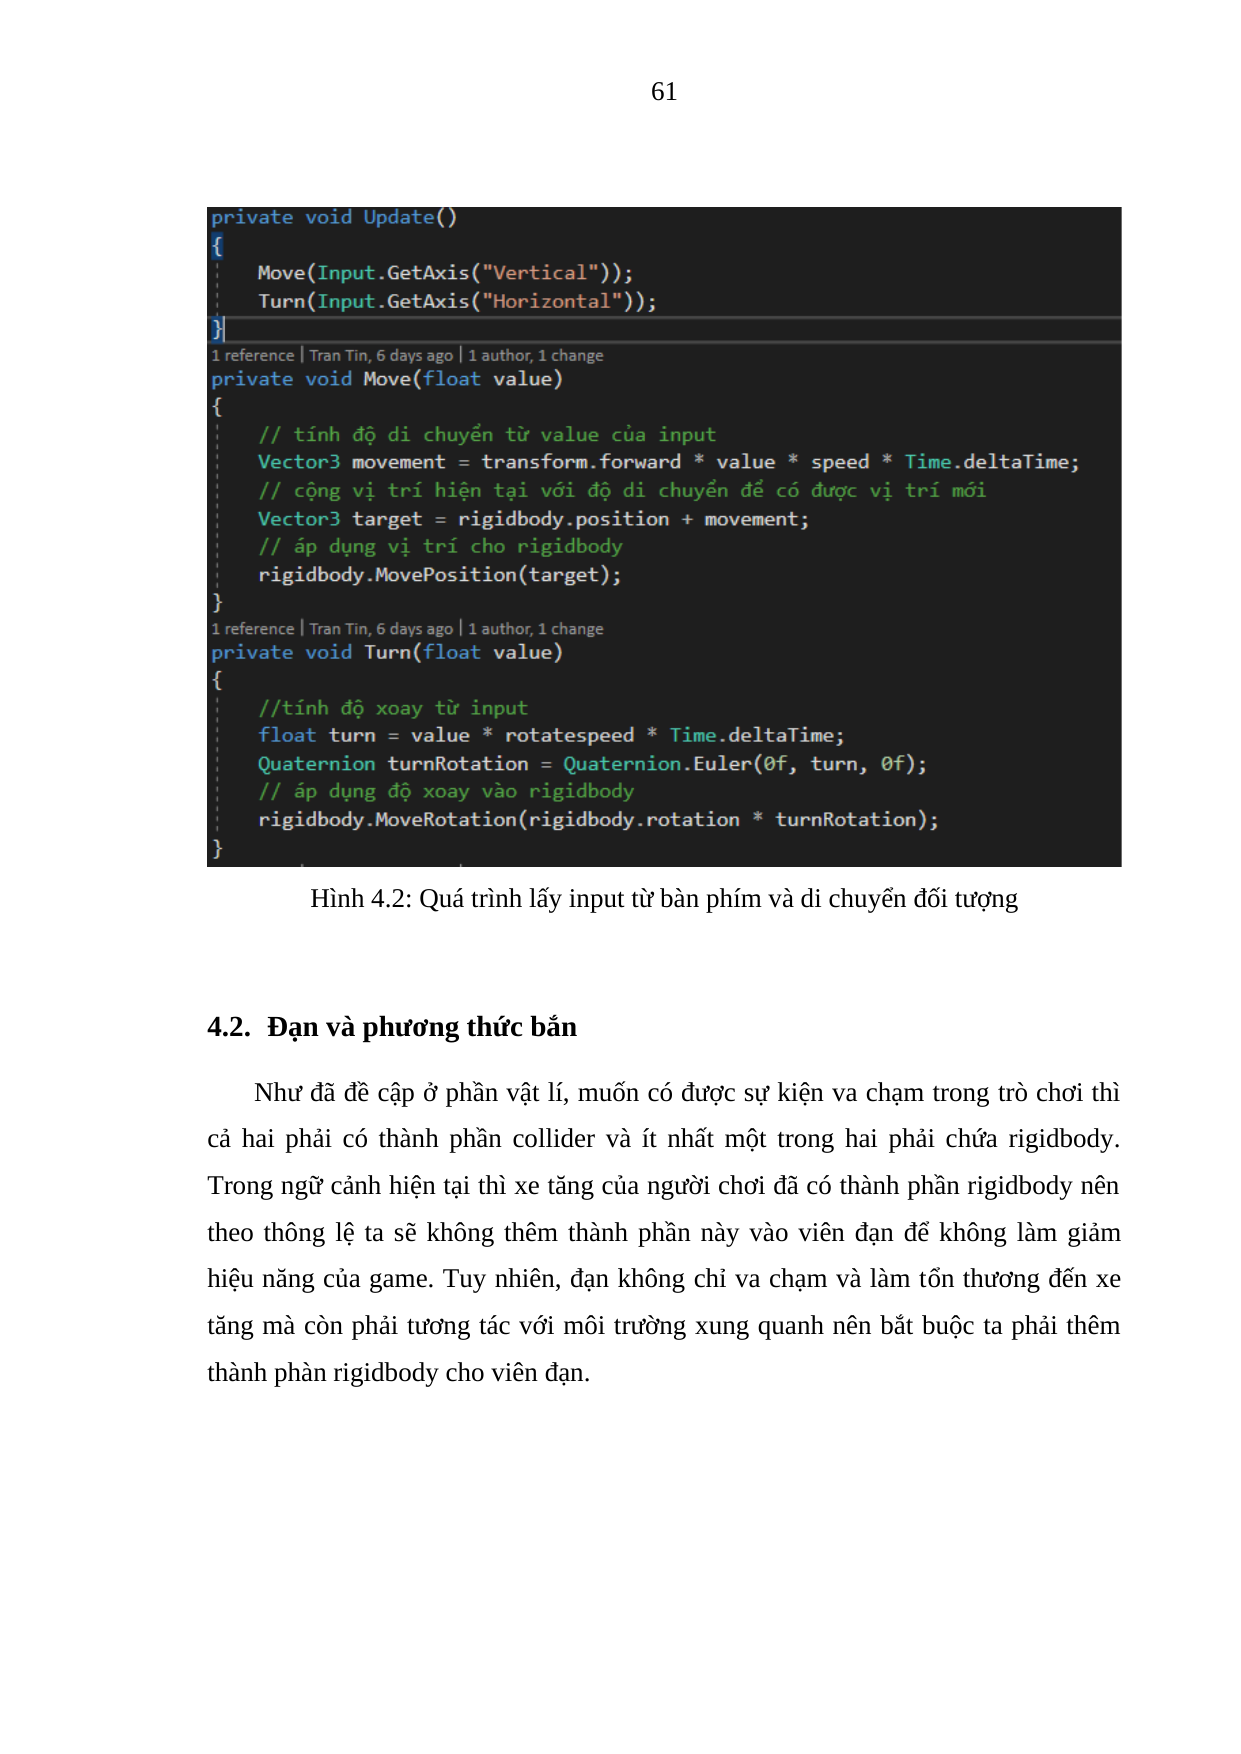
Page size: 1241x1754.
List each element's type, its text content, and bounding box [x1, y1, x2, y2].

list Đạn và phương thức bắn [207, 1009, 1122, 1042]
text Hình 4.2: Quá trình lấy input từ bàn phím và di chuyển đối tượng [207, 867, 1122, 913]
text Như đã đề cập ở phần vật lí, muốn có được sự kiện va chạm trong trò chơi thì cả hai phải có thành phần collider và ít nhất một trong hai phải chứa rigidbody. Trong ngữ cảnh hiện tại thì xe tăng của người chơi đã có thành phần rigidbody nên theo thông lệ ta sẽ không thêm thành phần này vào viên đạn để không làm giảm hiệu năng của game. Tuy nhiên, đạn không chỉ va chạm và làm tổn thương đến xe tăng mà còn phải tương tác với môi trường xung quanh nên bắt buộc ta phải thêm thành phàn rigidbody cho viên đạn. [207, 1076, 1122, 1387]
picture [207, 207, 1122, 867]
